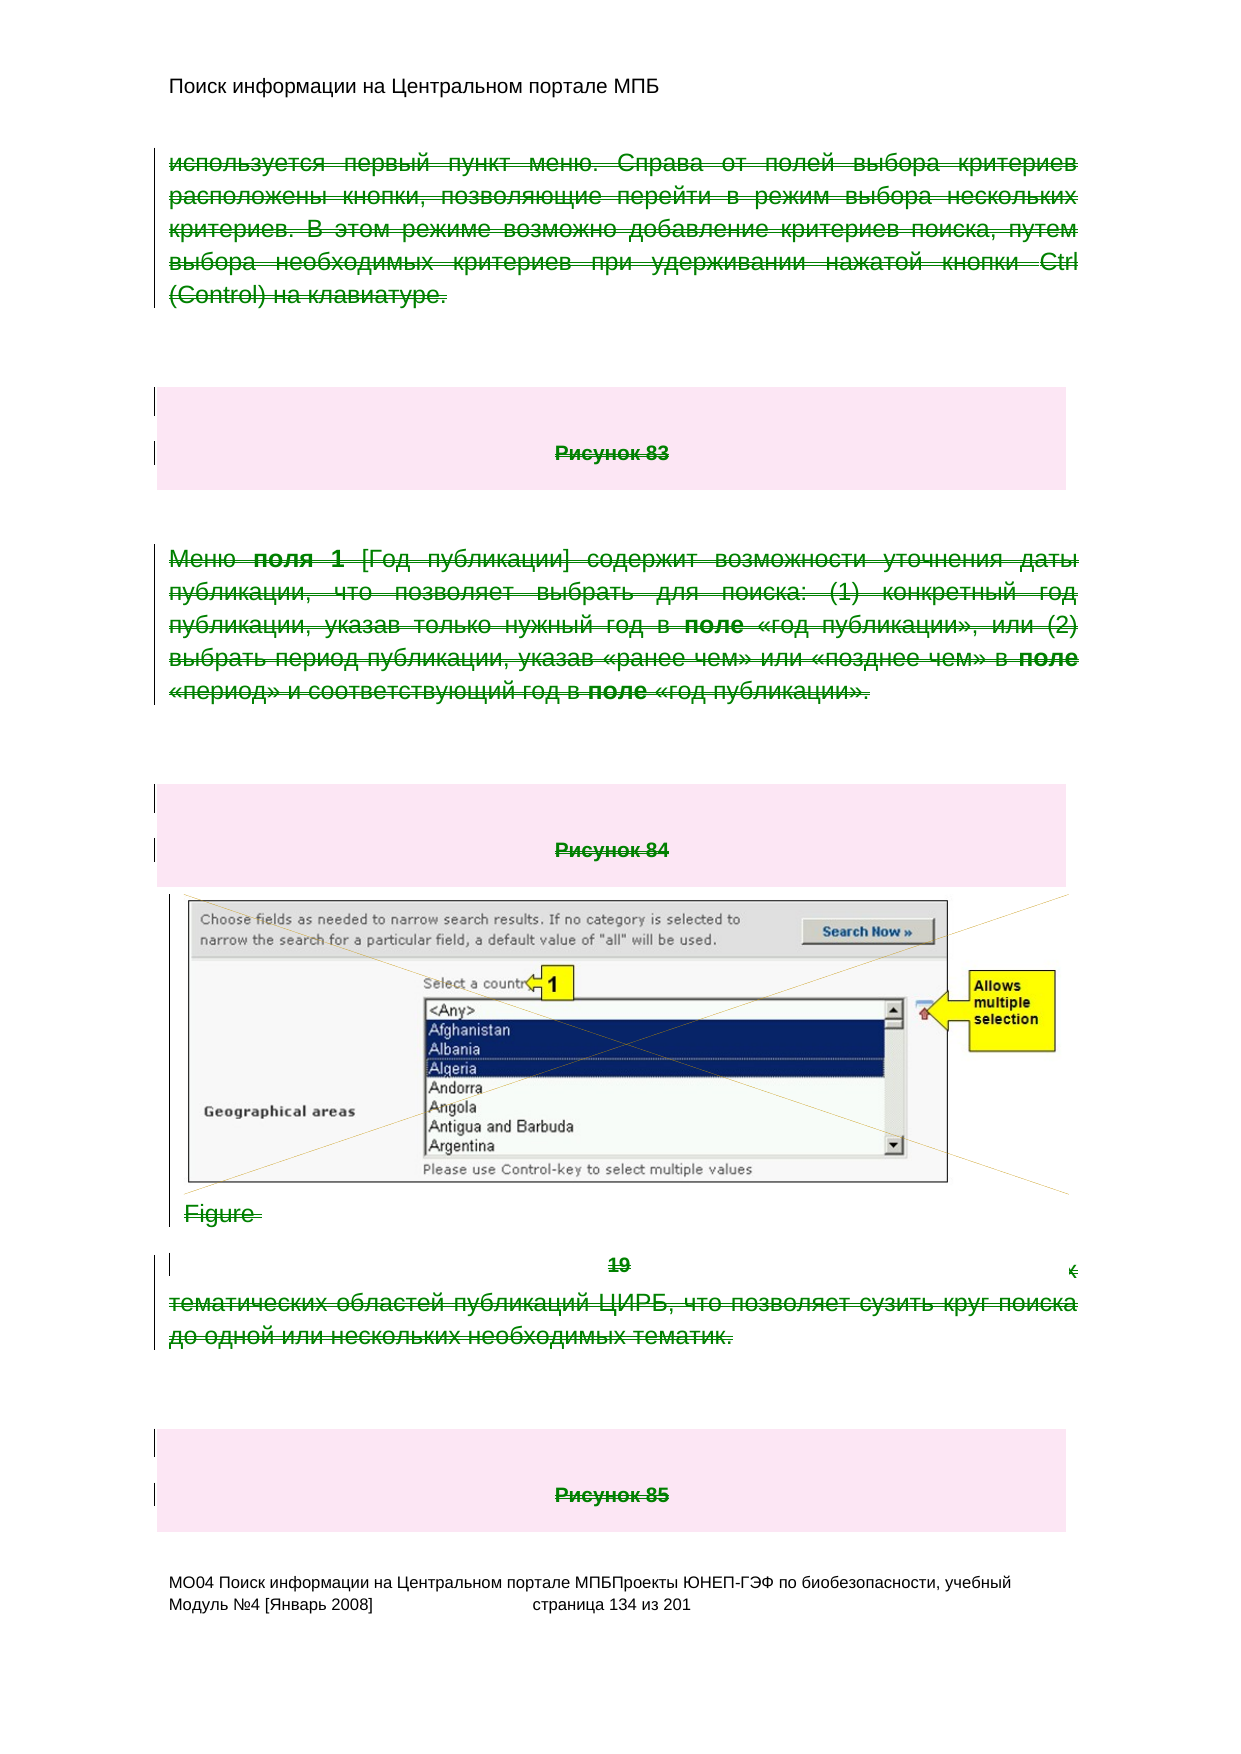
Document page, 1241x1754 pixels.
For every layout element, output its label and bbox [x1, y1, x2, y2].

picture [629, 895, 1069, 1193]
picture [185, 1045, 1067, 1195]
picture [183, 895, 623, 1194]
picture [187, 894, 1066, 1043]
